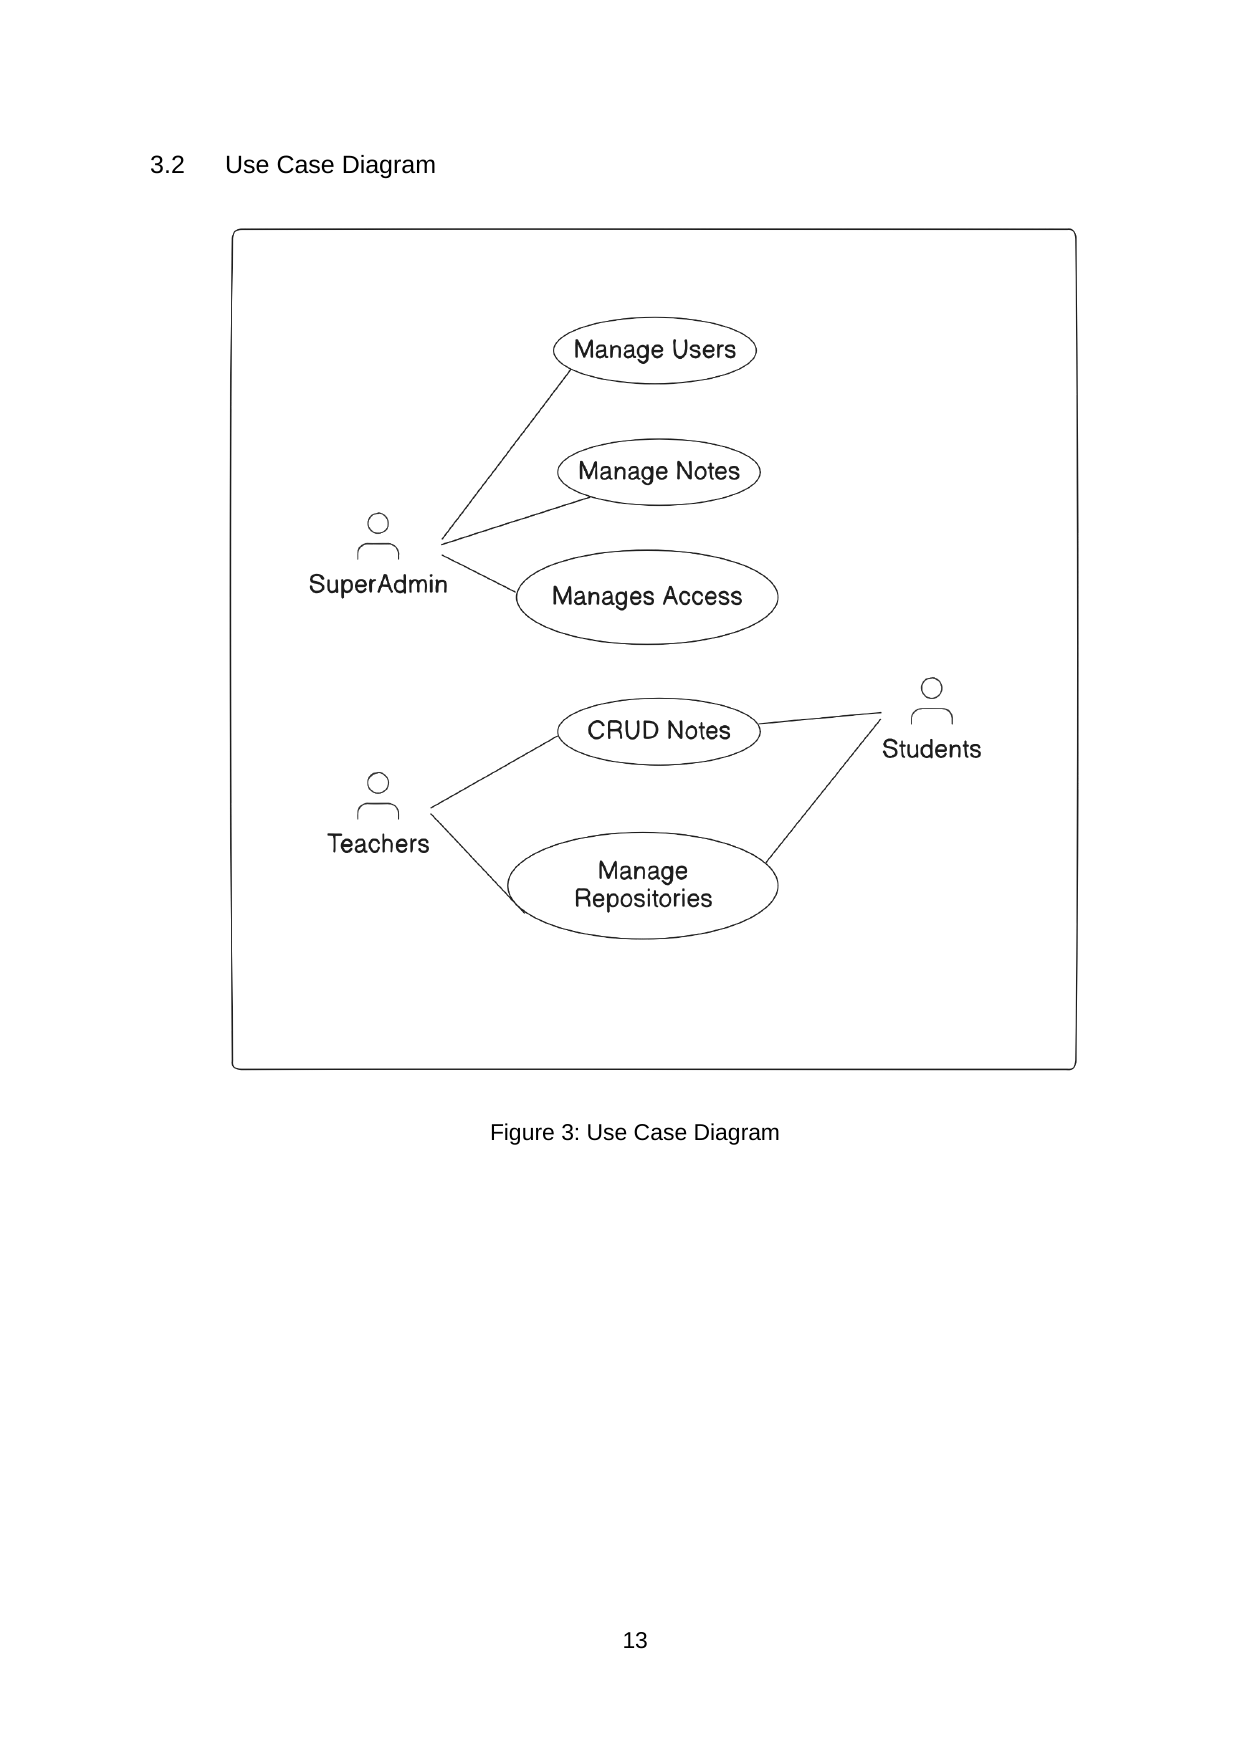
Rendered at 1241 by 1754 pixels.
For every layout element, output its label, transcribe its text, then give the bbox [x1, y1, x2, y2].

text Figure 3: Use Case Diagram [179, 1118, 1090, 1145]
subtitle 3.2 Use Case Diagram [150, 150, 1090, 179]
